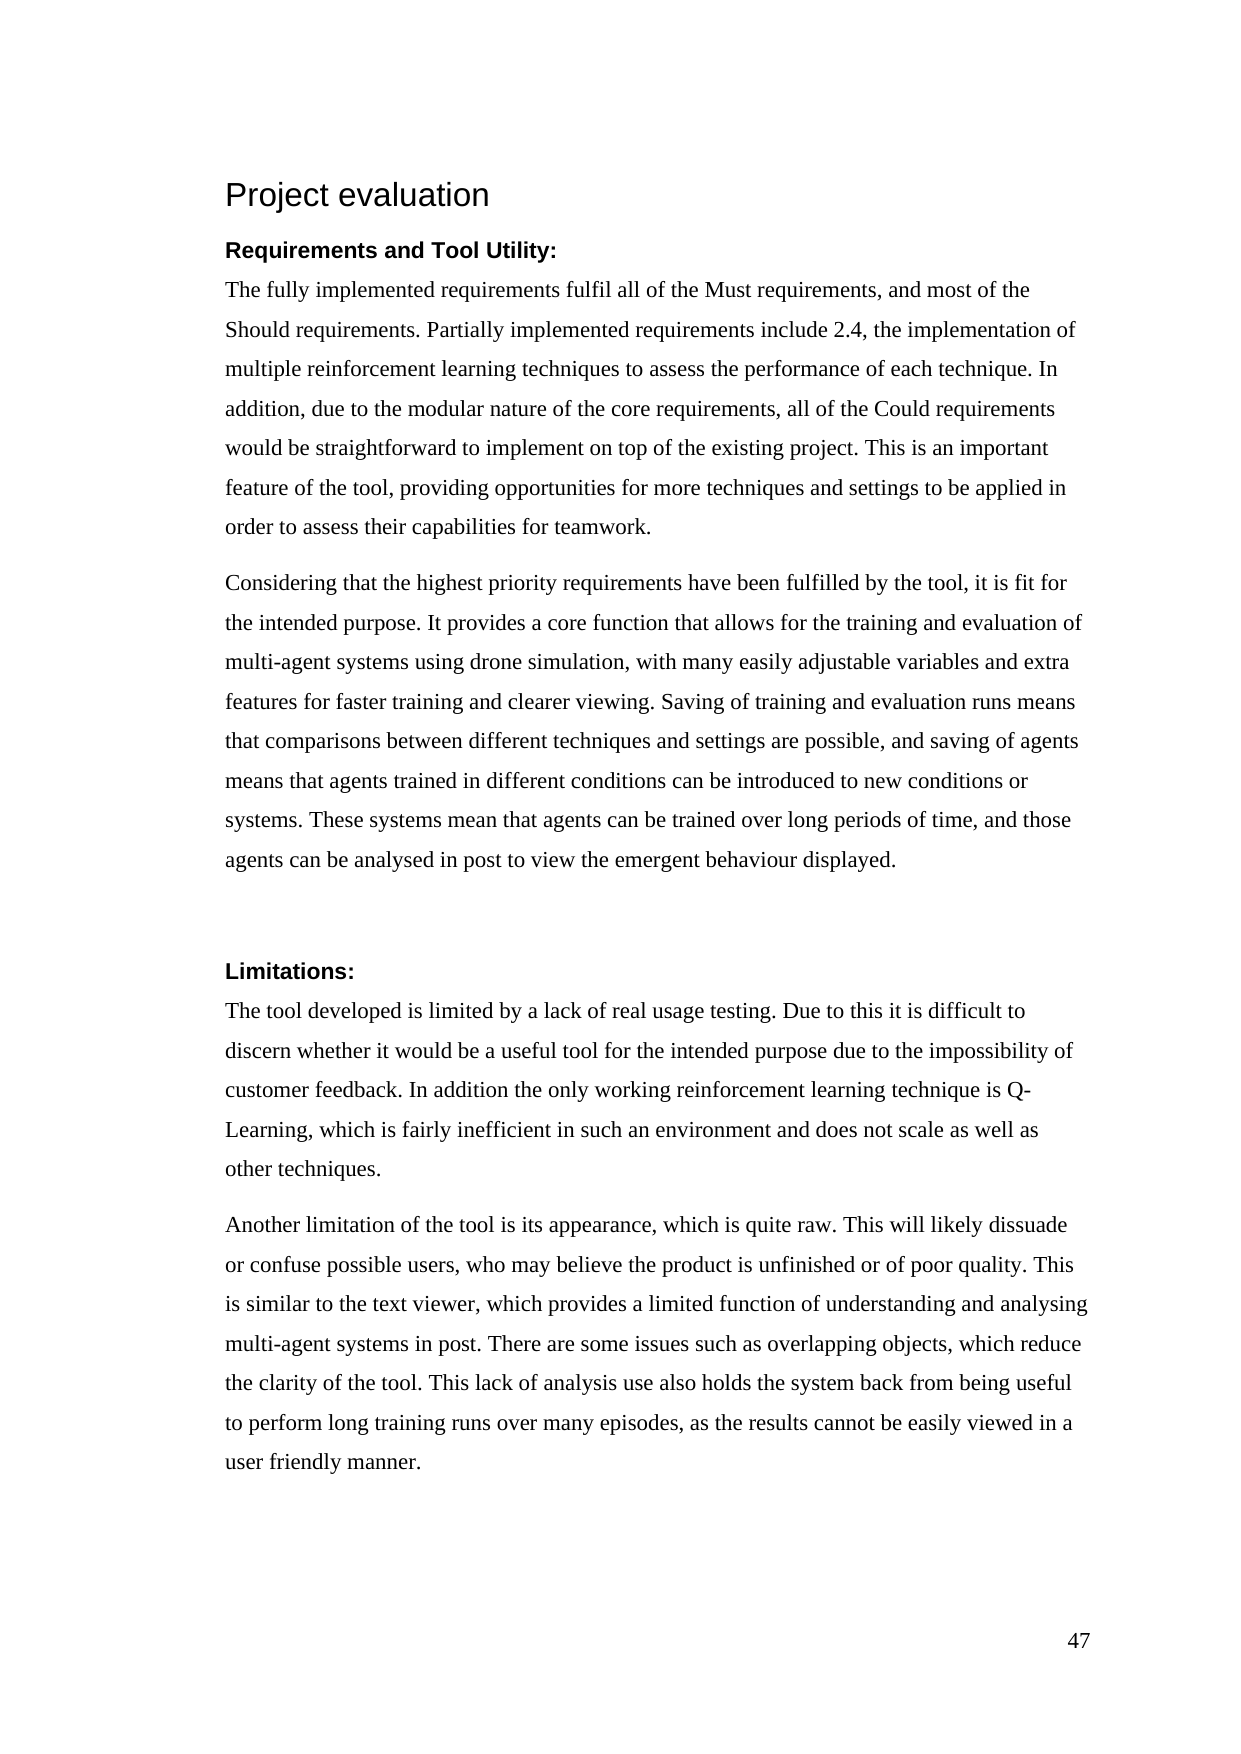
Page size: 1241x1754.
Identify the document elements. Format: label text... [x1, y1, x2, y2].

text The fully implemented requirements fulfil all of the Must requirements, and most of the Should requirements. Partially implemented requirements include 2.4, the implementation of multiple reinforcement learning techniques to assess the performance of each technique. In addition, due to the modular nature of the core requirements, all of the Could requirements would be straightforward to implement on top of the existing project. This is an important feature of the tool, providing opportunities for more techniques and settings to be applied in order to assess their capabilities for teamwork. [225, 276, 1090, 539]
subtitle Requirements and Tool Utility: [225, 237, 1090, 263]
subtitle Project evaluation [225, 175, 1090, 213]
text The tool developed is limited by a lack of real usage testing. Due to this it is difficult to discern whether it would be a useful tool for the intended purpose due to the impossibility of customer feedback. In addition the only working reinforcement learning technique is Q-Learning, which is fairly inefficient in such an environment and does not scale as well as other techniques. [225, 997, 1090, 1182]
text Another limitation of the tool is its appearance, which is quite raw. This will likely dissuade or confuse possible users, who may believe the product is unfinished or of poor quality. This is similar to the text viewer, which provides a limited function of understanding and analysing multi-agent systems in post. There are some issues such as overlapping objects, which reduce the clarity of the tool. This lack of analysis use also holds the system back from being useful to perform long training runs over many episodes, as the results cannot be easily viewed in a user friendly manner. [225, 1211, 1090, 1475]
text Considering that the highest priority requirements have been fulfilled by the tool, it is fit for the intended purpose. It provides a core function that allows for the training and evaluation of multi-agent systems using drone simulation, with many easily adjustable variables and extra features for faster training and clearer viewing. Saving of training and evaluation runs means that comparisons between different techniques and settings are possible, and saving of agents means that agents trained in different conditions can be introduced to new conditions or systems. These systems mean that agents can be trained over long periods of time, and those agents can be analysed in post to view the emergent behaviour displayed. [225, 569, 1090, 872]
subtitle Limitations: [225, 958, 1090, 984]
